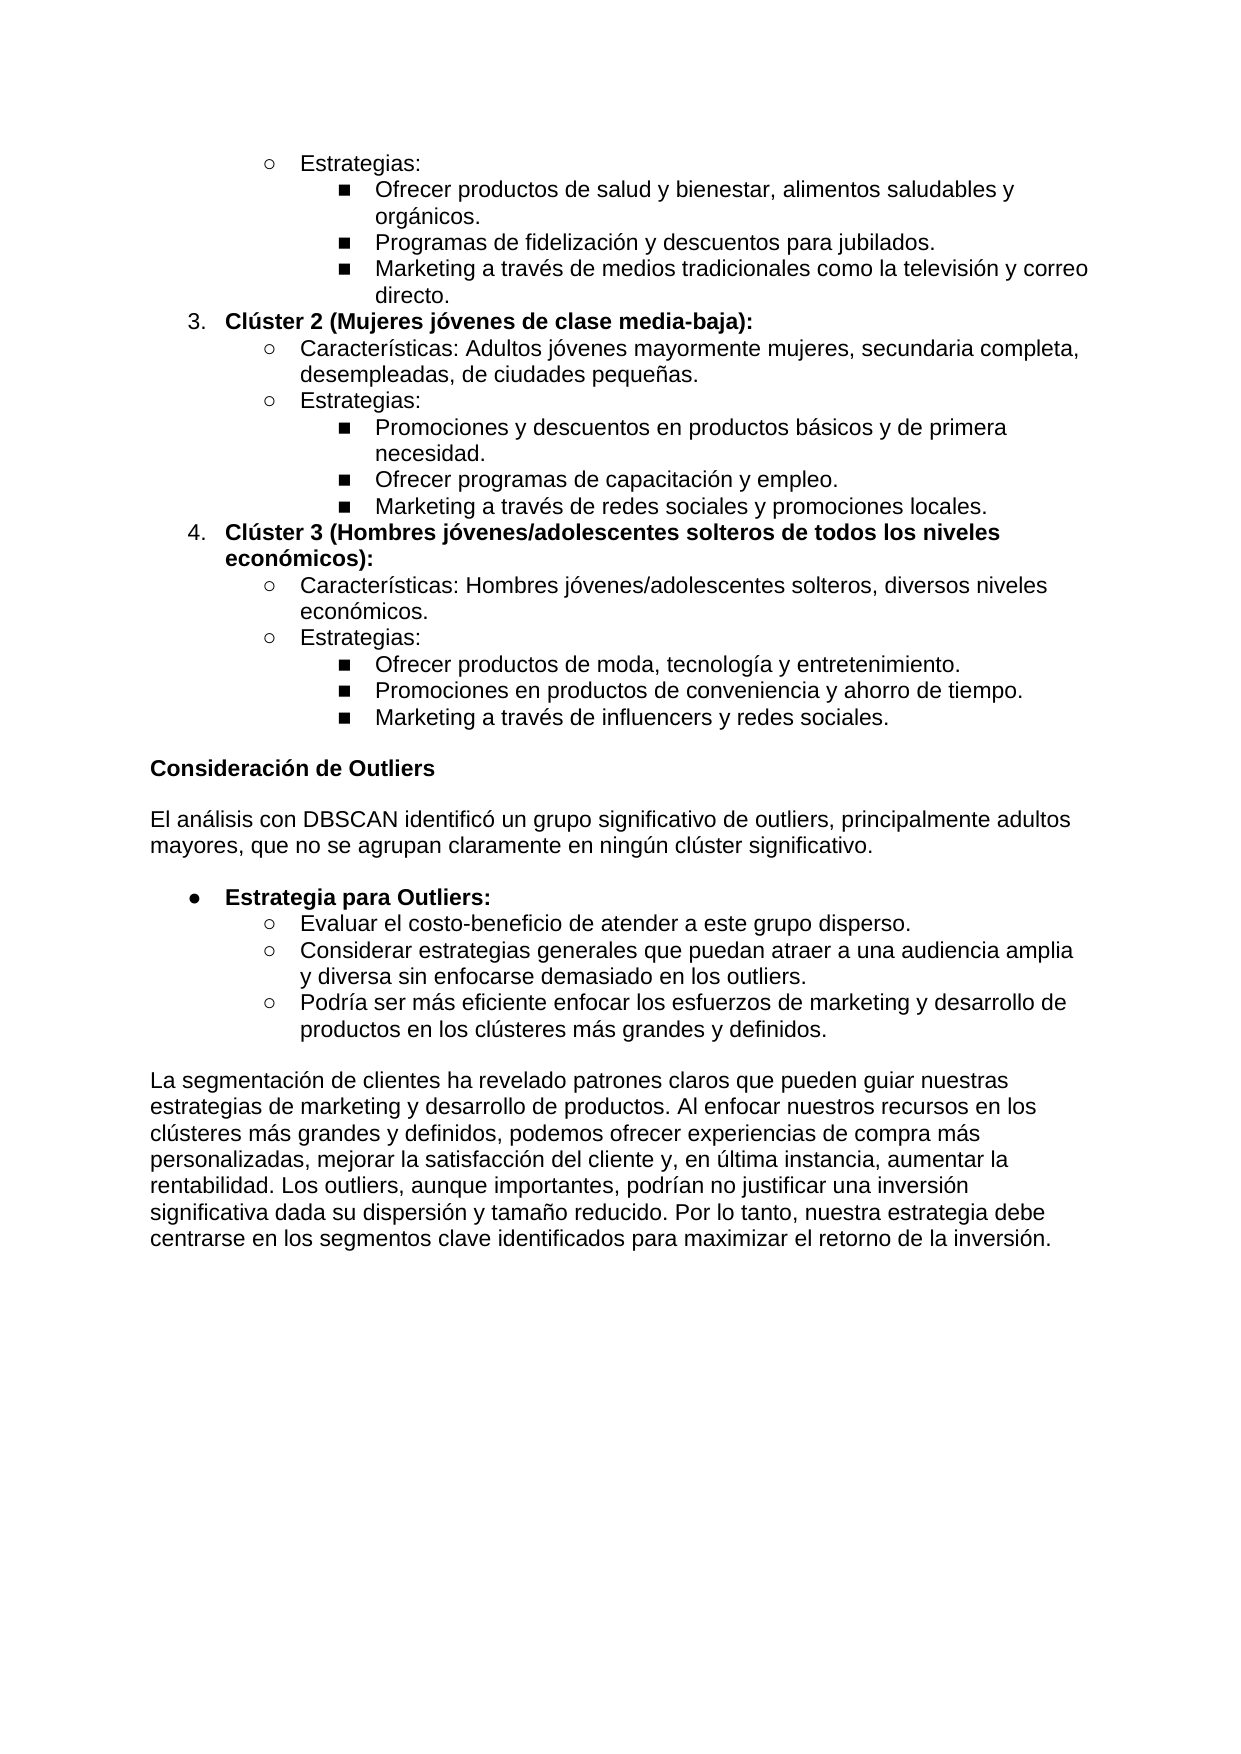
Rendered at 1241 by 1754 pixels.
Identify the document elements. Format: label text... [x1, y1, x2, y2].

list Promociones en productos de conveniencia y ahorro de tiempo. [337, 677, 1090, 703]
subtitle Consideración de Outliers [150, 755, 1090, 781]
list Ofrecer productos de moda, tecnología y entretenimiento. [337, 651, 1090, 677]
list Ofrecer programas de capacitación y empleo. [337, 466, 1090, 493]
list Estrategias: [262, 624, 1090, 651]
list Promociones y descuentos en productos básicos y de primera necesidad. [337, 413, 1090, 466]
list Estrategias: [262, 387, 1090, 413]
text La segmentación de clientes ha revelado patrones claros que pueden guiar nuestras estrategias de marketing y desarrollo de productos. Al enfocar nuestros recursos en los clústeres más grandes y definidos, podemos ofrecer experiencias de compra más personalizadas, mejorar la satisfacción del cliente y, en última instancia, aumentar la rentabilidad. Los outliers, aunque importantes, podrían no justificar una inversión significativa dada su dispersión y tamaño reducido. Por lo tanto, nuestra estrategia debe centrarse en los segmentos clave identificados para maximizar el retorno de la inversión. [150, 1067, 1090, 1251]
list Características: Hombres jóvenes/adolescentes solteros, diversos niveles económicos. [262, 572, 1090, 624]
list Estrategias: [262, 150, 1090, 176]
list Ofrecer productos de salud y bienestar, alimentos saludables y orgánicos. [337, 176, 1090, 229]
list Estrategia para Outliers: [187, 884, 1090, 910]
list Evaluar el costo-beneficio de atender a este grupo disperso. [262, 910, 1090, 937]
list Clúster 2 (Mujeres jóvenes de clase media-baja): [187, 308, 1090, 334]
list Programas de fidelización y descuentos para jubilados. [337, 229, 1090, 255]
text El análisis con DBSCAN identificó un grupo significativo de outliers, principalmente adultos mayores, que no se agrupan claramente en ningún clúster significativo. [150, 806, 1090, 859]
list Clúster 3 (Hombres jóvenes/adolescentes solteros de todos los niveles económicos): [187, 519, 1090, 572]
list Marketing a través de medios tradicionales como la televisión y correo directo. [337, 255, 1090, 308]
list Considerar estrategias generales que puedan atraer a una audiencia amplia y diversa sin enfocarse demasiado en los outliers. [262, 937, 1090, 989]
list Marketing a través de redes sociales y promociones locales. [337, 493, 1090, 519]
list Podría ser más eficiente enfocar los esfuerzos de marketing y desarrollo de productos en los clústeres más grandes y definidos. [262, 989, 1090, 1042]
list Características: Adultos jóvenes mayormente mujeres, secundaria completa, desempleadas, de ciudades pequeñas. [262, 334, 1090, 387]
list Marketing a través de influencers y redes sociales. [337, 703, 1090, 730]
